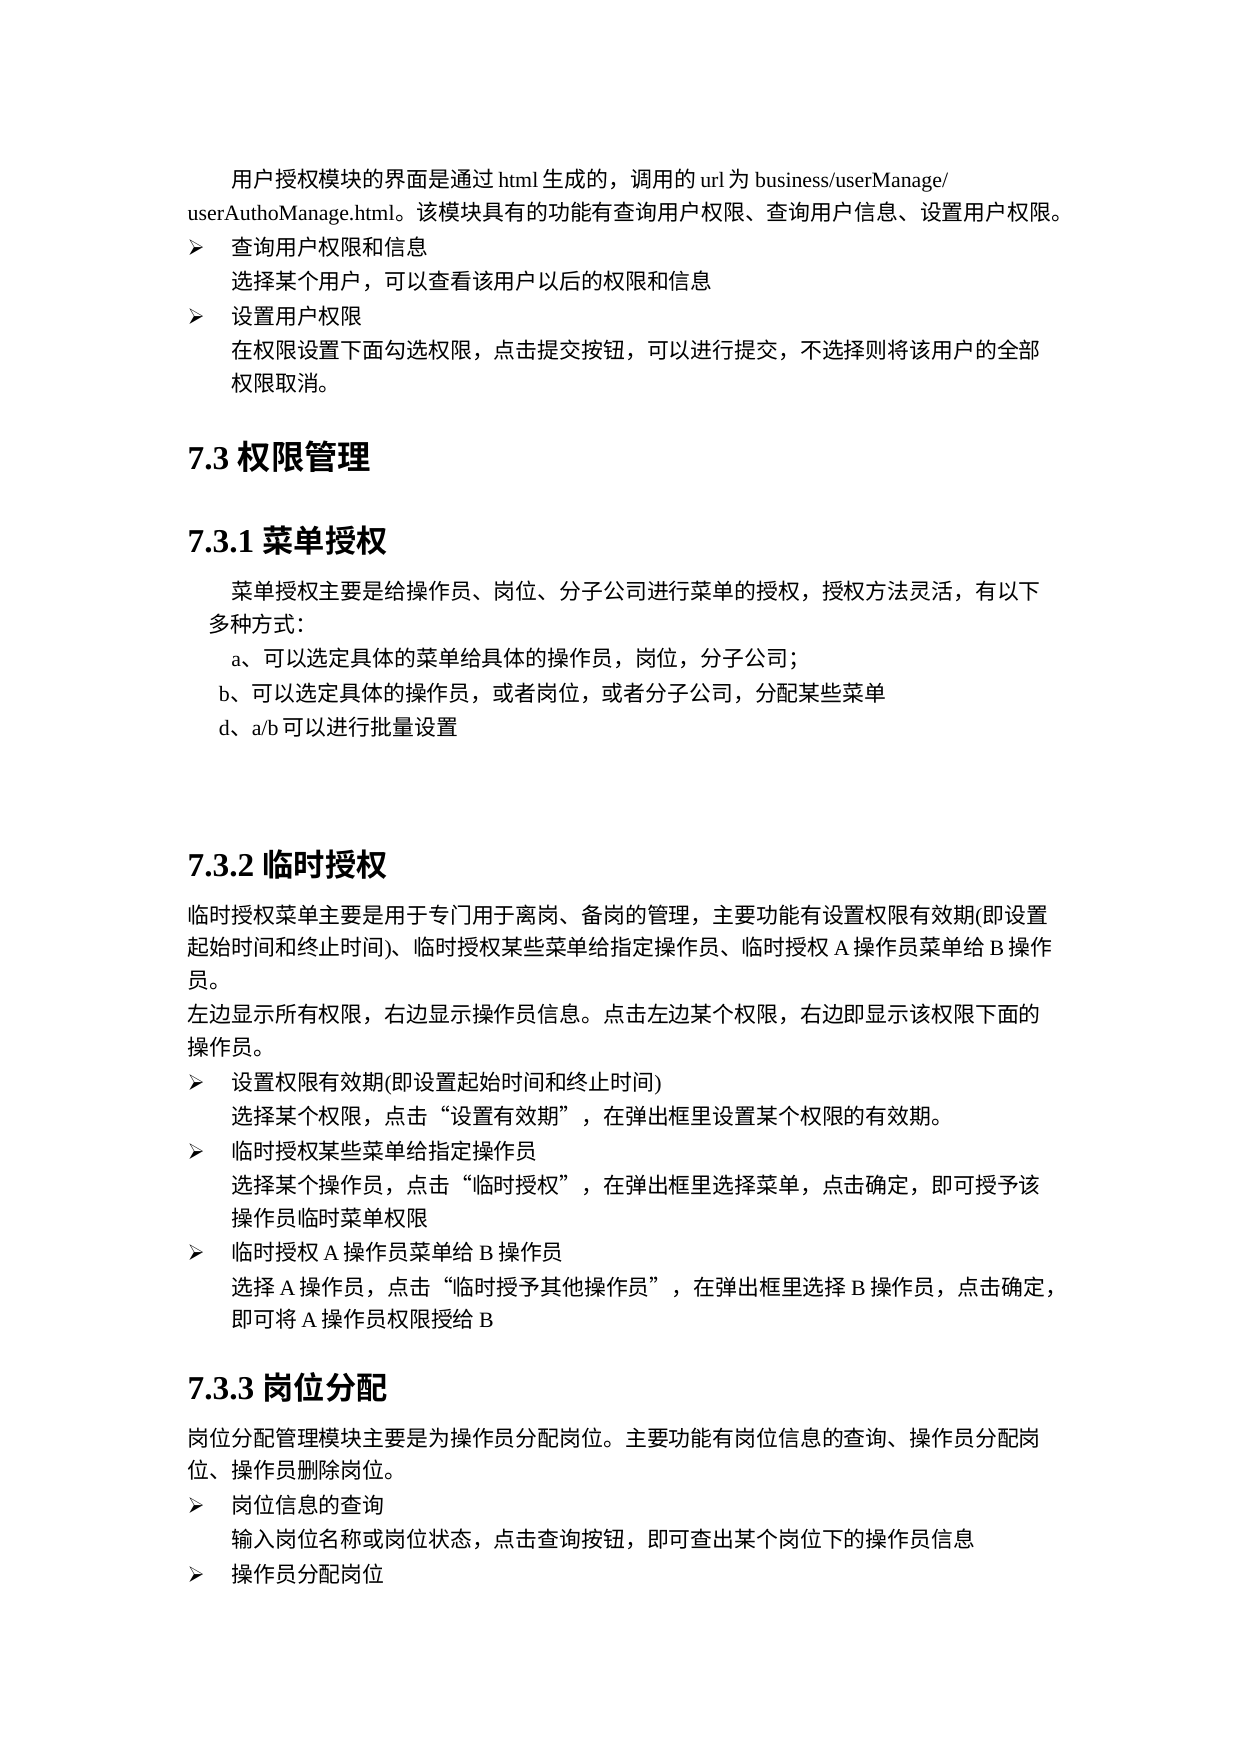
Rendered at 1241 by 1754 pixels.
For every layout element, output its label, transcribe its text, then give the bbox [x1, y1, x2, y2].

text 用户授权模块的界面是通过html生成的，调用的url为business/userManage/userAuthoManage.html。该模块具有的功能有查询用户权限、查询用户信息、设置用户权限。 [187, 162, 1053, 227]
text d、a/b可以进行批量设置 [208, 710, 1053, 742]
text 选择某个权限，点击“设置有效期”，在弹出框里设置某个权限的有效期。 [231, 1099, 1053, 1131]
list 临时授权某些菜单给指定操作员 [187, 1133, 1053, 1166]
subtitle 菜单授权 [187, 507, 1053, 572]
subtitle 临时授权 [187, 830, 1053, 895]
text 输入岗位名称或岗位状态，点击查询按钮，即可查出某个岗位下的操作员信息 [231, 1522, 1053, 1554]
text a、可以选定具体的菜单给具体的操作员，岗位，分子公司； [208, 641, 1053, 673]
list 临时授权A操作员菜单给B操作员 [187, 1235, 1053, 1267]
text 临时授权菜单主要是用于专门用于离岗、备岗的管理，主要功能有设置权限有效期(即设置起始时间和终止时间)、临时授权某些菜单给指定操作员、临时授权A操作员菜单给B操作员。 [187, 897, 1053, 995]
subtitle 权限管理 [187, 423, 1053, 488]
text 在权限设置下面勾选权限，点击提交按钮，可以进行提交，不选择则将该用户的全部权限取消。 [231, 333, 1053, 398]
text b、可以选定具体的操作员，或者岗位，或者分子公司，分配某些菜单 [208, 675, 1053, 708]
list 设置用户权限 [187, 298, 1053, 331]
text 左边显示所有权限，右边显示操作员信息。点击左边某个权限，右边即显示该权限下面的操作员。 [187, 997, 1053, 1062]
text 选择A操作员，点击“临时授予其他操作员”，在弹出框里选择B操作员，点击确定，即可将A操作员权限授给B [231, 1269, 1053, 1334]
text 选择某个操作员，点击“临时授权”，在弹出框里选择菜单，点击确定，即可授予该操作员临时菜单权限 [231, 1168, 1053, 1233]
list 查询用户权限和信息 [187, 229, 1053, 262]
list 设置权限有效期(即设置起始时间和终止时间) [187, 1064, 1053, 1097]
text 岗位分配管理模块主要是为操作员分配岗位。主要功能有岗位信息的查询、操作员分配岗位、操作员删除岗位。 [187, 1420, 1053, 1485]
list 操作员分配岗位 [187, 1557, 1053, 1589]
subtitle 岗位分配 [187, 1353, 1053, 1418]
list 岗位信息的查询 [187, 1487, 1053, 1520]
text 菜单授权主要是给操作员、岗位、分子公司进行菜单的授权，授权方法灵活，有以下多种方式： [208, 574, 1053, 639]
text 选择某个用户，可以查看该用户以后的权限和信息 [187, 264, 1053, 296]
